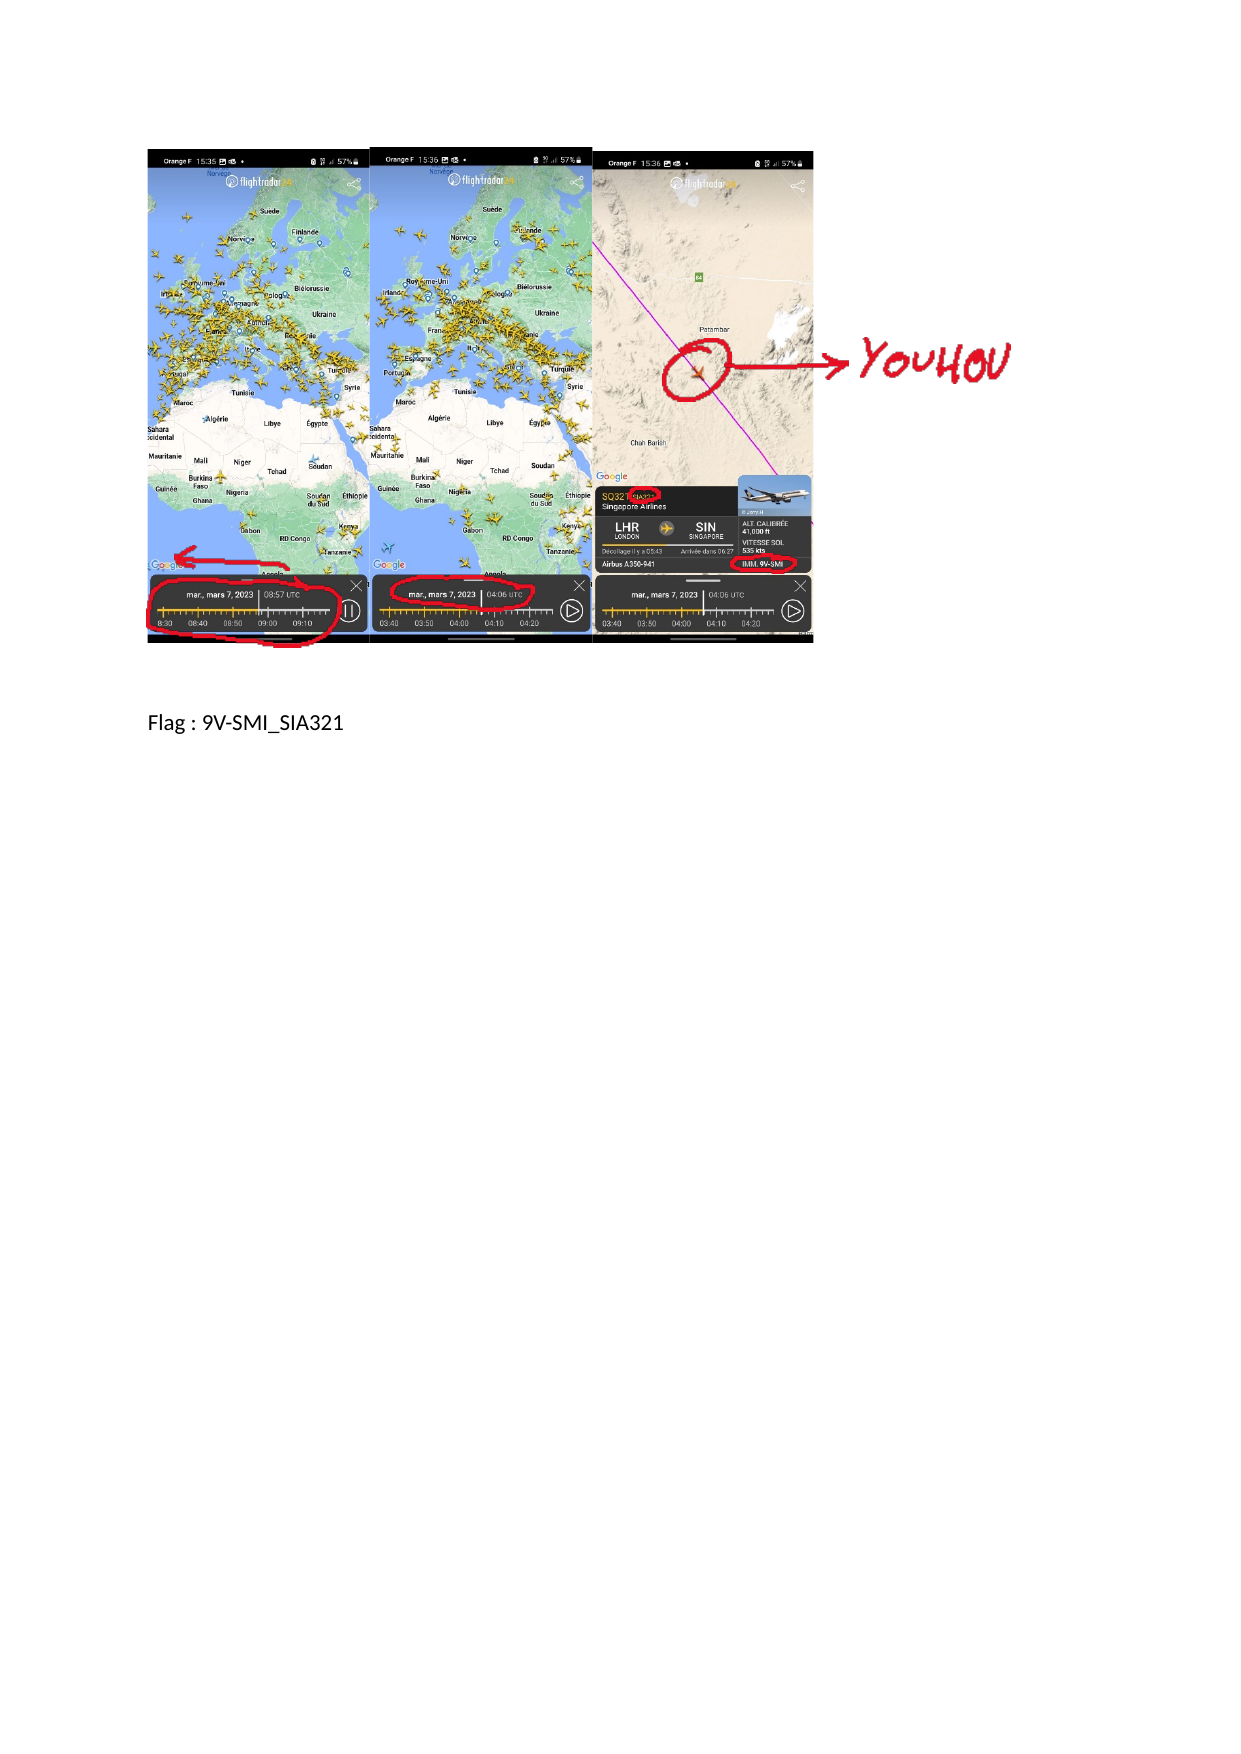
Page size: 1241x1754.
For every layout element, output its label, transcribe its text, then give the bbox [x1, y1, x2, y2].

picture [146, 147, 849, 648]
picture [860, 337, 1011, 384]
text Flag : 9V-SMI_SIA321 [148, 708, 1093, 736]
